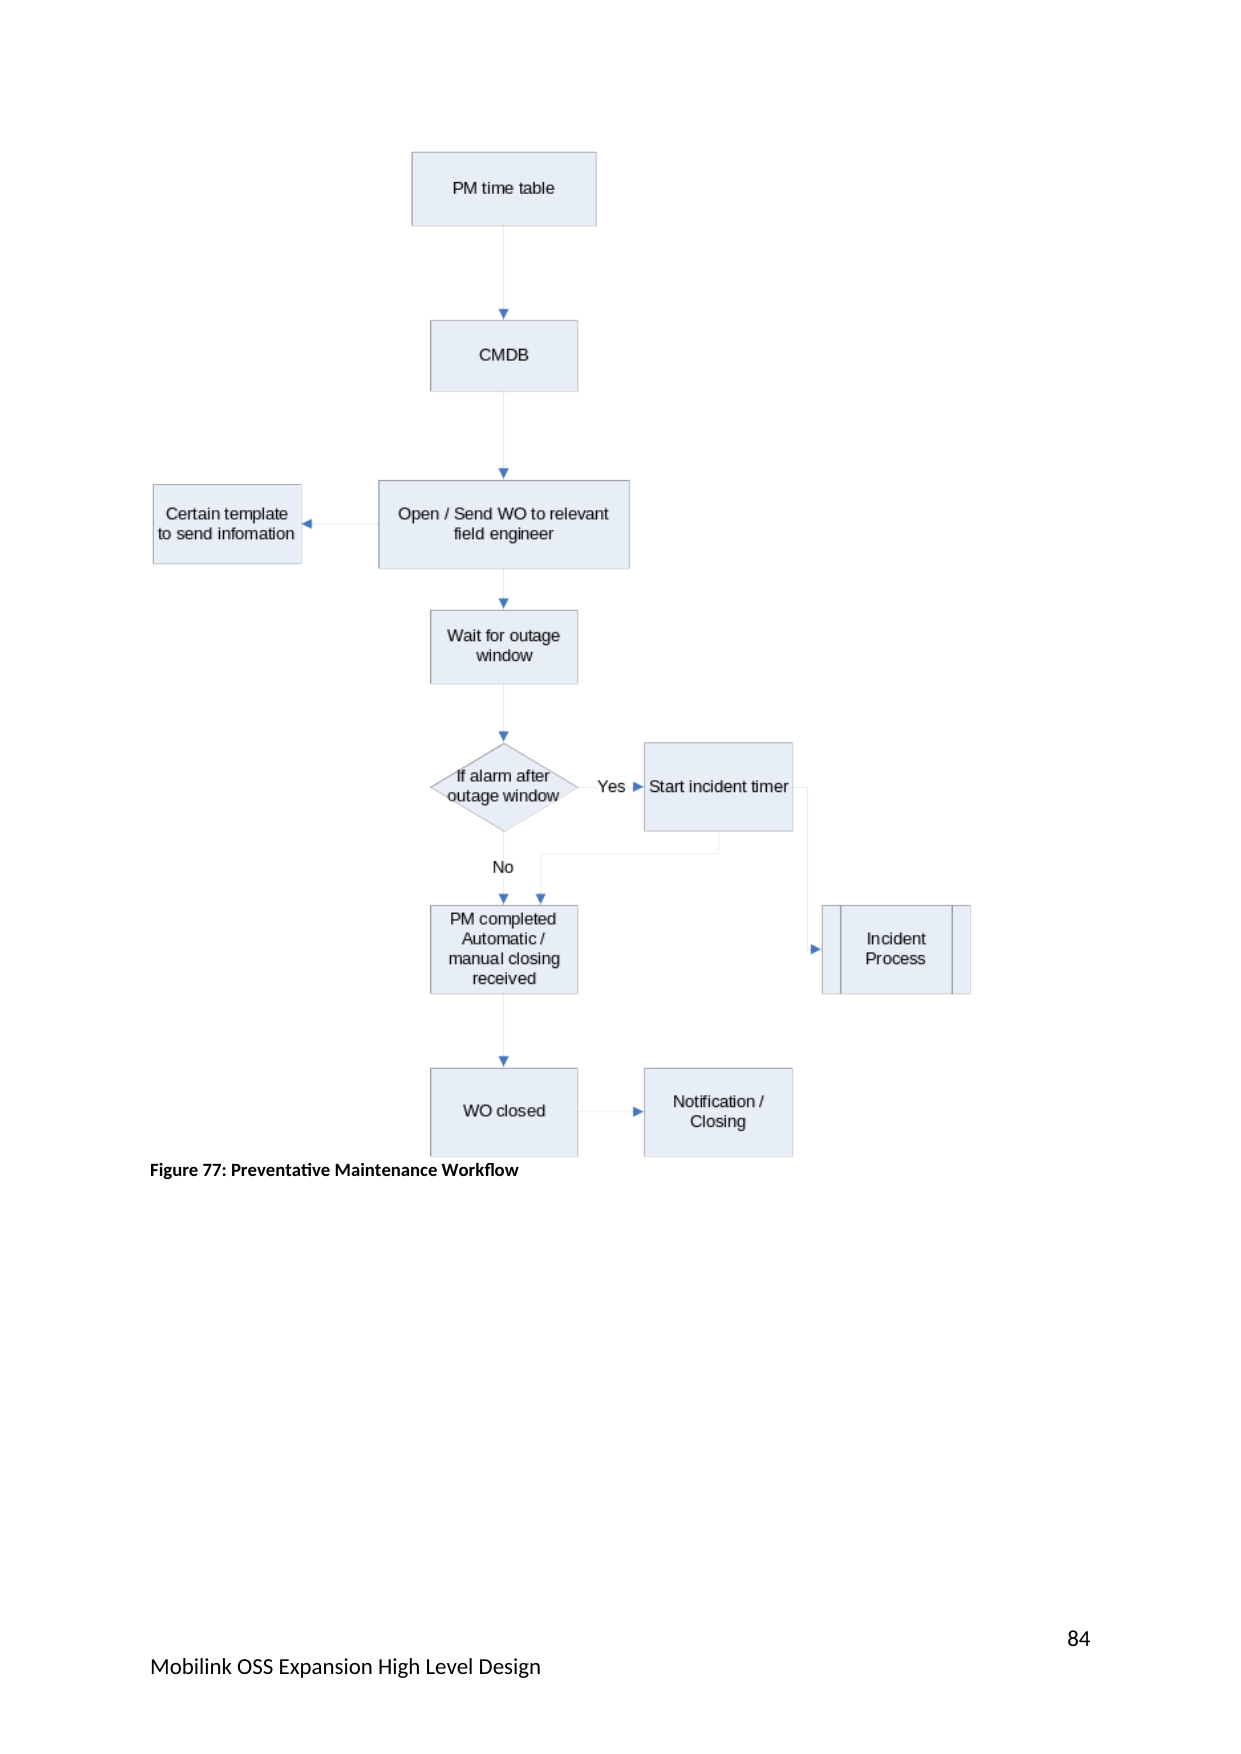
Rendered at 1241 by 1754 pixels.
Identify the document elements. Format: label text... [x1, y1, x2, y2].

text Figure 77: Preventative Maintenance Workflow [150, 1159, 1090, 1182]
